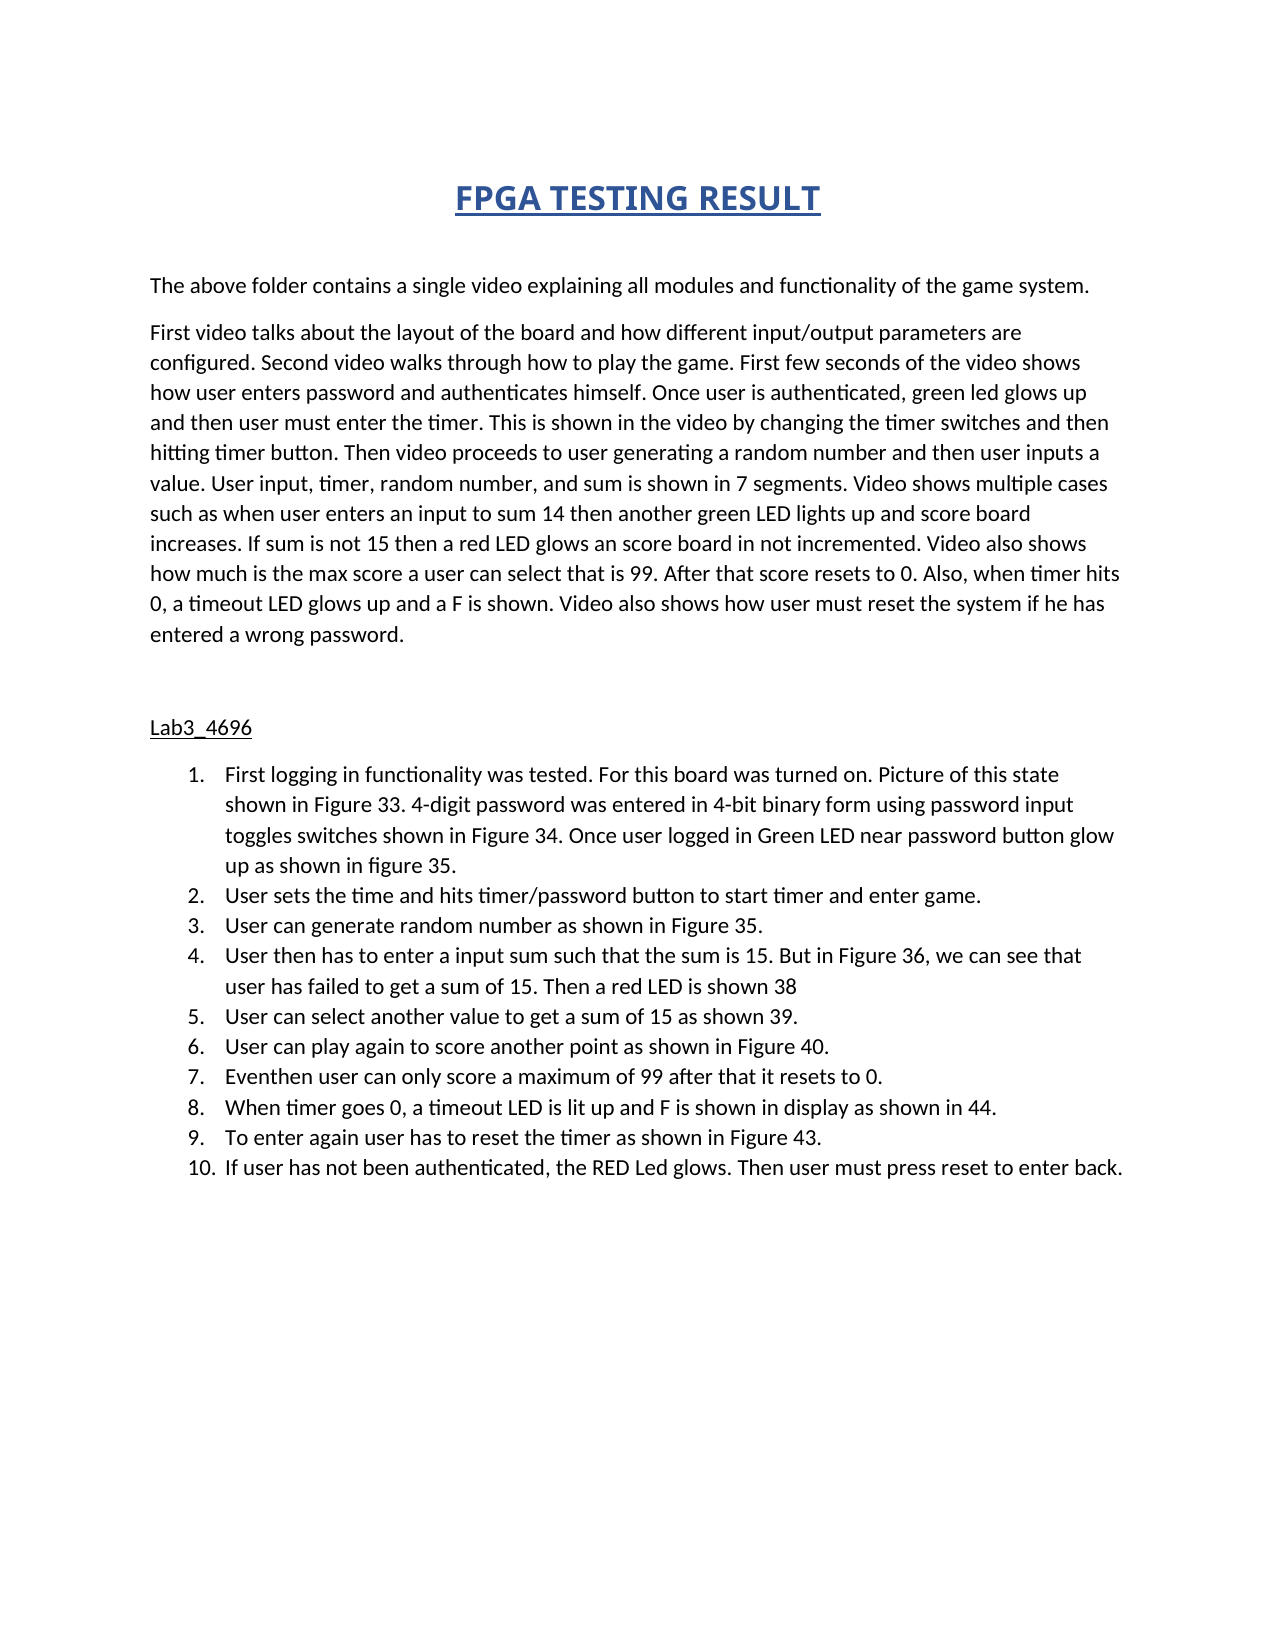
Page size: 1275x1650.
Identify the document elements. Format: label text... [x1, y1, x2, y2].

text The above folder contains a single video explaining all modules and functionality of the game system. [150, 271, 1125, 299]
text First video talks about the layout of the board and how different input/output parameters are configured. Second video walks through how to play the game. First few seconds of the video shows how user enters password and authenticates himself. Once user is authenticated, green led glows up and then user must enter the timer. This is shown in the video by changing the timer switches and then hitting timer button. Then video proceeds to user generating a random number and then user inputs a value. User input, timer, random number, and sum is shown in 7 segments. Video shows multiple cases such as when user enters an input to sum 14 then another green LED lights up and score board increases. If sum is not 15 then a red LED glows an score board in not incremented. Video also shows how much is the max score a user can select that is 99. After that score resets to 0. Also, when timer hits 0, a timeout LED glows up and a F is shown. Video also shows how user must reset the system if he has entered a wrong password. [150, 318, 1125, 648]
list First logging in functionality was tested. For this board was turned on. Picture of this state shown in Figure 33. 4-digit password was entered in 4-bit binary form using password input toggles switches shown in Figure 34. Once user logged in Green LED near password button glow up as shown in figure 35. [187, 760, 1125, 879]
list User sets the time and hits timer/password button to start timer and enter game. [187, 881, 1125, 909]
subtitle FPGA TESTING RESULT [150, 175, 1125, 220]
list If user has not been authenticated, the RED Led glows. Then user must press reset to enter back. [187, 1153, 1125, 1181]
list User can play again to score another point as shown in Figure 40. [187, 1032, 1125, 1060]
list When timer goes 0, a timeout LED is lit up and F is shown in display as shown in 44. [187, 1093, 1125, 1121]
list Eventhen user can only score a maximum of 99 after that it resets to 0. [187, 1062, 1125, 1091]
text Lab3_4696 [150, 713, 1125, 742]
list User can generate random number as shown in Figure 35. [187, 911, 1125, 939]
list User then has to enter a input sum such that the sum is 15. But in Figure 36, we can see that user has failed to get a sum of 15. Then a red LED is shown 38 [187, 942, 1125, 1000]
list User can select another value to get a sum of 15 as shown 39. [187, 1002, 1125, 1030]
list To enter again user has to reset the timer as shown in Figure 43. [187, 1123, 1125, 1151]
